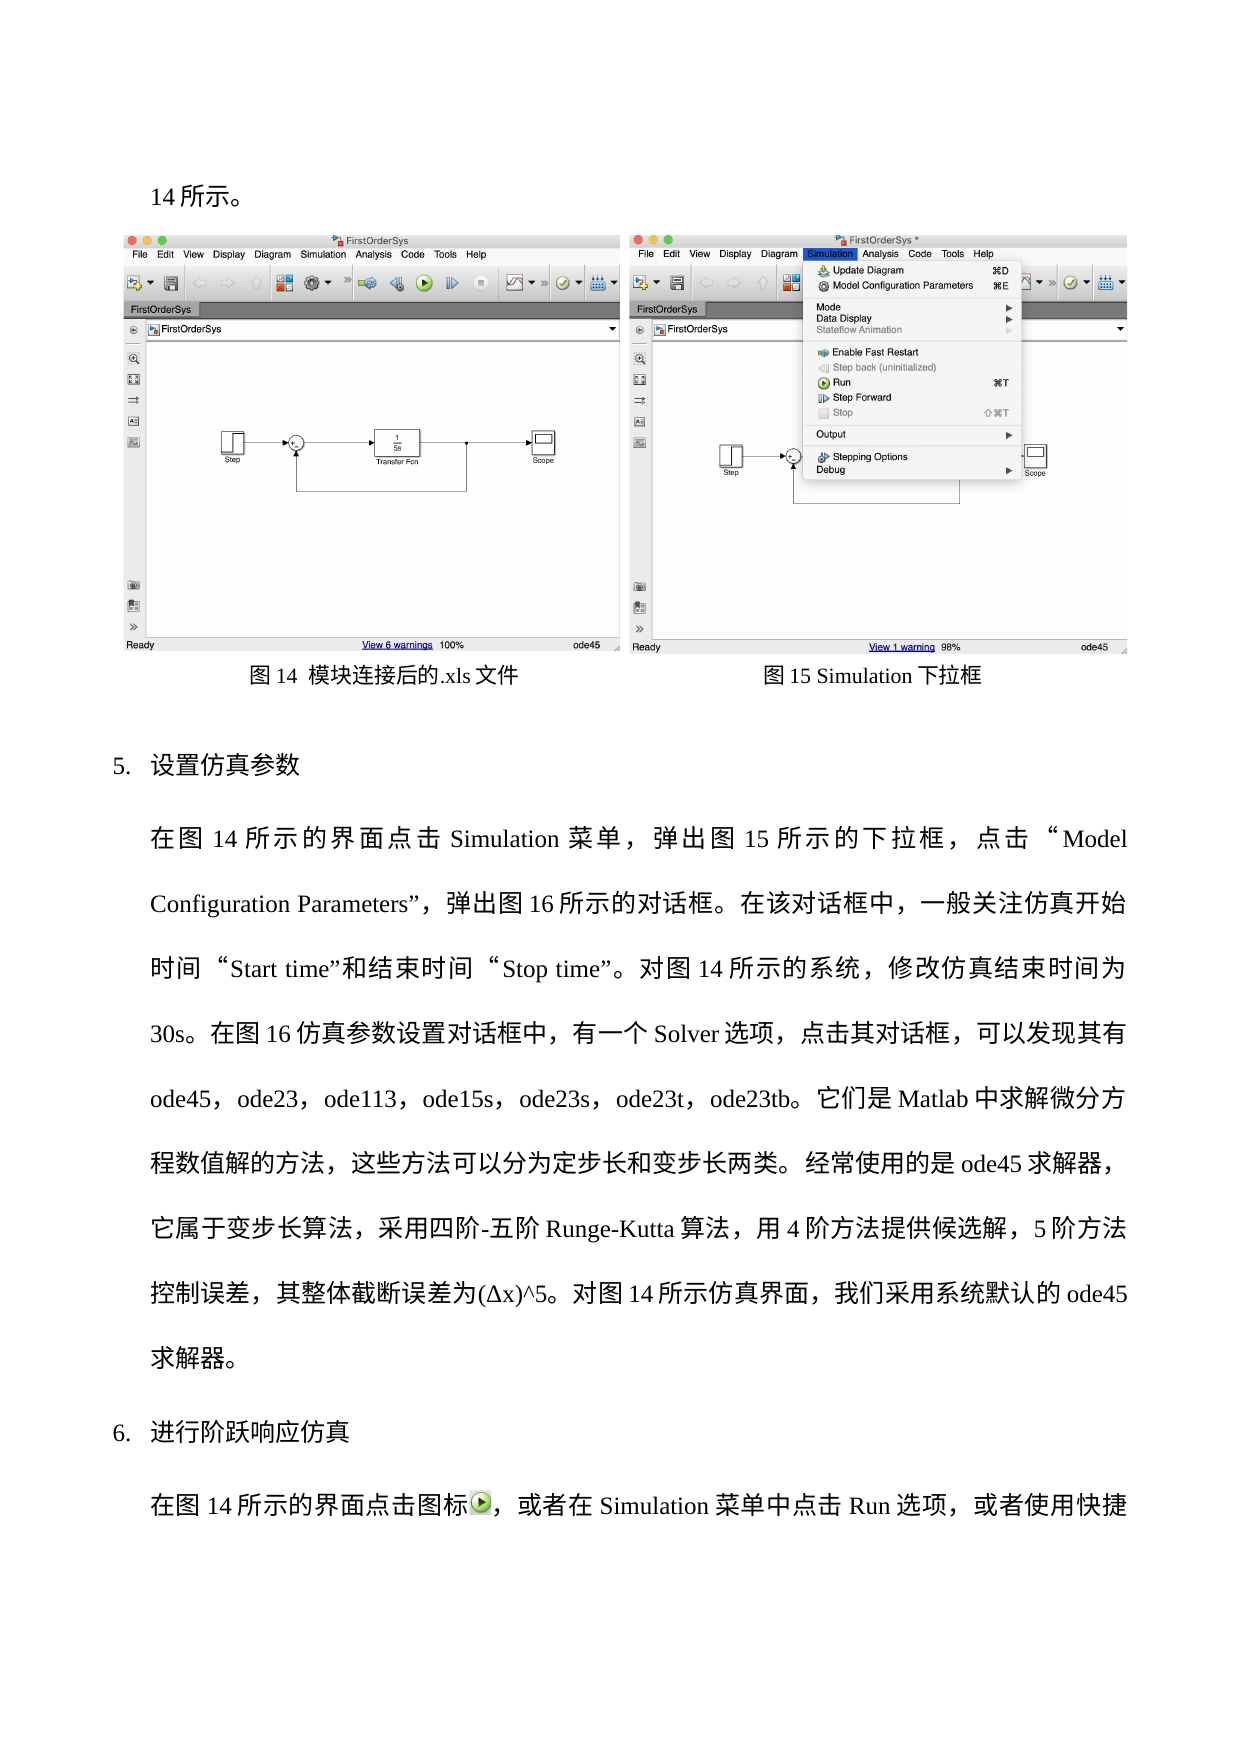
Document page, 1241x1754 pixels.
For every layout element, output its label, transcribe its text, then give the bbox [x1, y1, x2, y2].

table_header 图14 模块连接后的.xls文件 [113, 235, 618, 690]
list 进行阶跃响应仿真 [112, 1398, 1128, 1463]
table_header 图15 Simulation下拉框 [618, 235, 1127, 690]
picture [629, 235, 1128, 654]
list 在图14所示的界面点击Simulation菜单，弹出图15所示的下拉框，点击“Model Configuration Parameters”，弹出图16所示的对话框。在该对话框中，一般关注仿真开始时间“Start time”和结束时间“Stop time”。对图14所示的系统，修改仿真结束时间为30s。在图16仿真参数设置对话框中，有一个Solver选项，点击其对话框，可以发现其有ode45，ode23，ode113，ode15s，ode23s，ode23t，ode23tb。它们是Matlab中求解微分方程数值解的方法，这些方法可以分为定步长和变步长两类。经常使用的是ode45求解器，它属于变步长算法，采用四阶-五阶Runge-Kutta算法，用4阶方法提供候选解，5阶方法控制误差，其整体截断误差为(Δx)^5。对图14所示仿真界面，我们采用系统默认的ode45求解器。 [150, 804, 1128, 1389]
picture [123, 235, 620, 651]
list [150, 1471, 1128, 1536]
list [150, 162, 1128, 227]
list 设置仿真参数 [112, 731, 1128, 796]
picture [469, 1490, 492, 1515]
